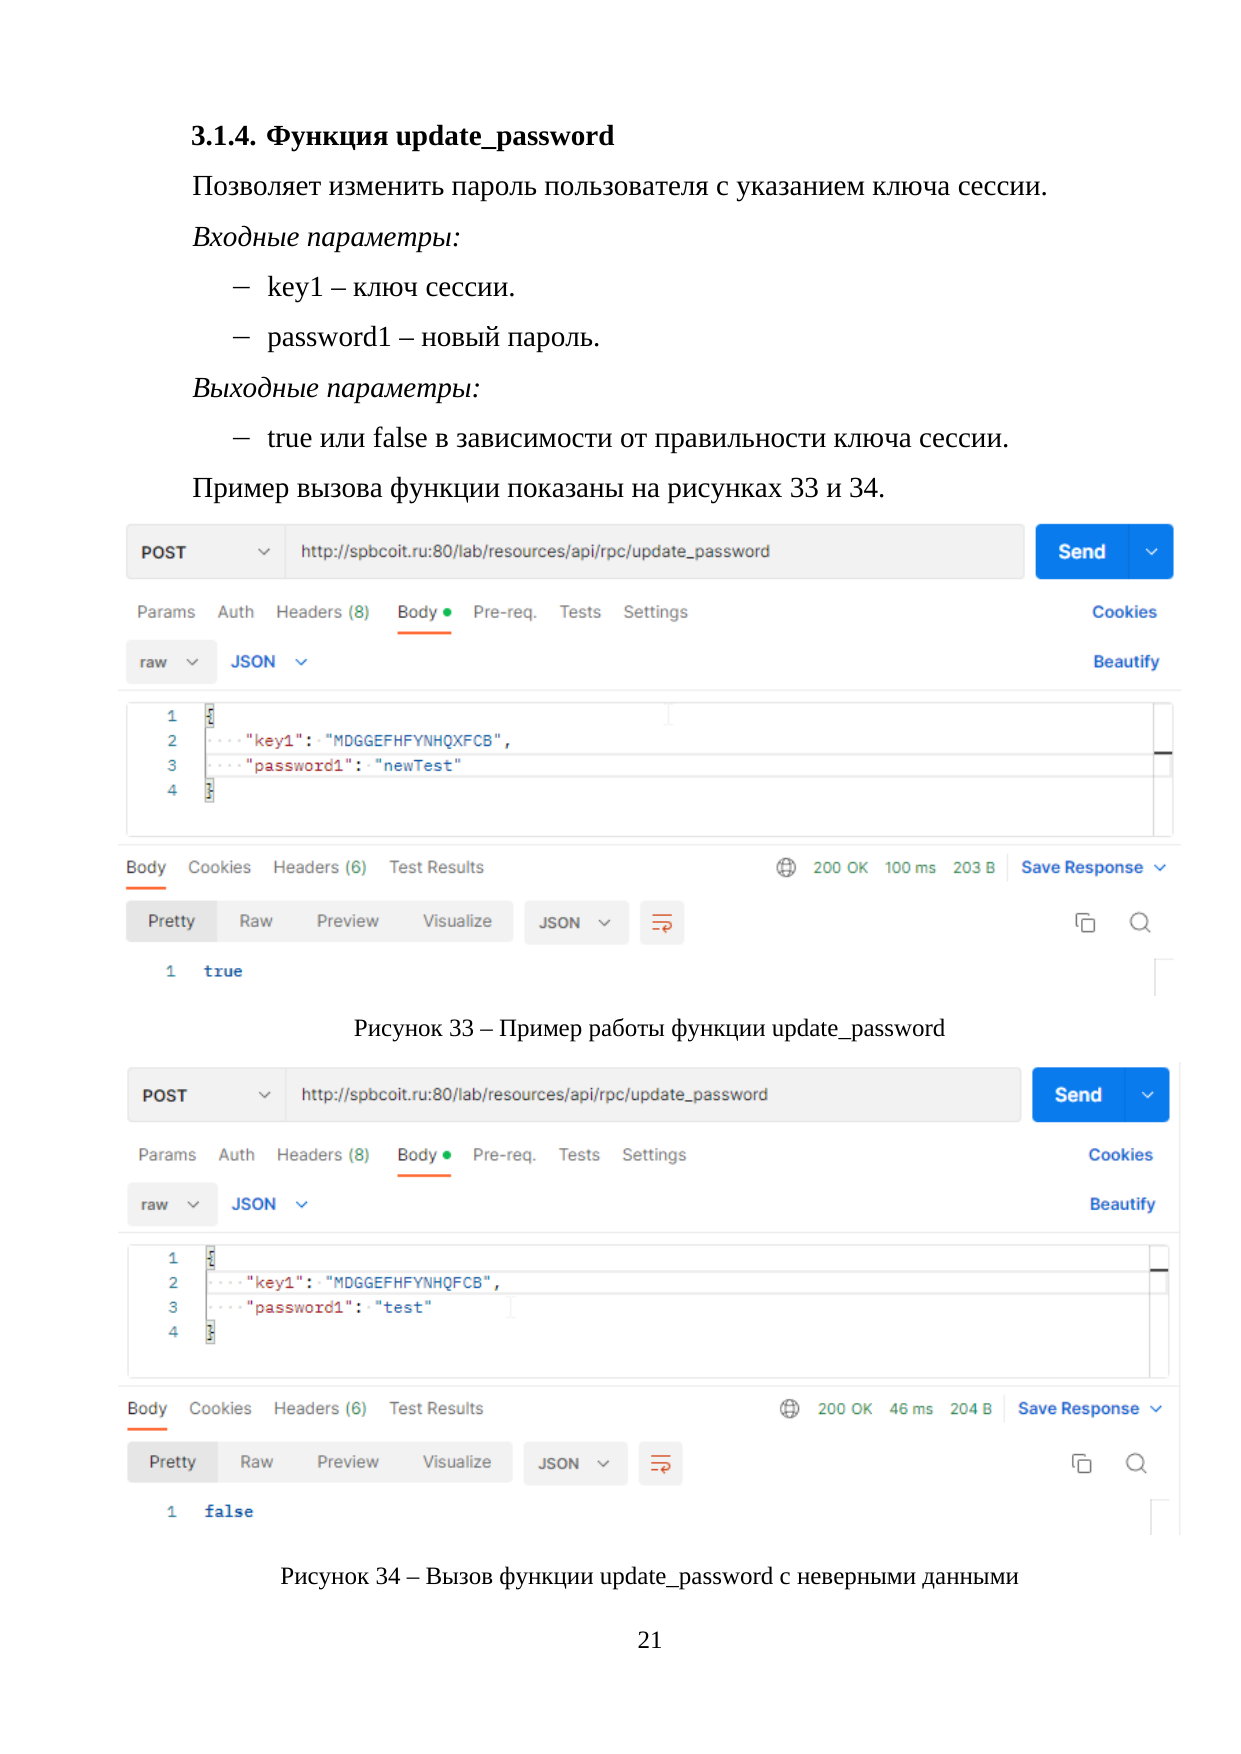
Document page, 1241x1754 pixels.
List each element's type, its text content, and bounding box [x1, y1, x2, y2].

text Рисунок 33 – Пример работы функции update_password [118, 1013, 1181, 1041]
picture [118, 1062, 1182, 1535]
subtitle Функция update_password [191, 118, 1181, 152]
text Пример вызова функции показаны на рисунках 33 и 34. [118, 471, 1181, 504]
picture [118, 521, 1182, 996]
text Позволяет изменить пароль пользователя с указанием ключа сессии. [118, 168, 1181, 202]
text Выходные параметры: [118, 370, 1181, 403]
list key1 – ключ сессии. [229, 269, 1181, 303]
list true или false в зависимости от правильности ключа сессии. [229, 420, 1181, 454]
text Входные параметры: [118, 219, 1181, 252]
text Рисунок 34 – Вызов функции update_password с неверными данными [118, 1561, 1181, 1590]
list password1 – новый пароль. [229, 319, 1181, 353]
